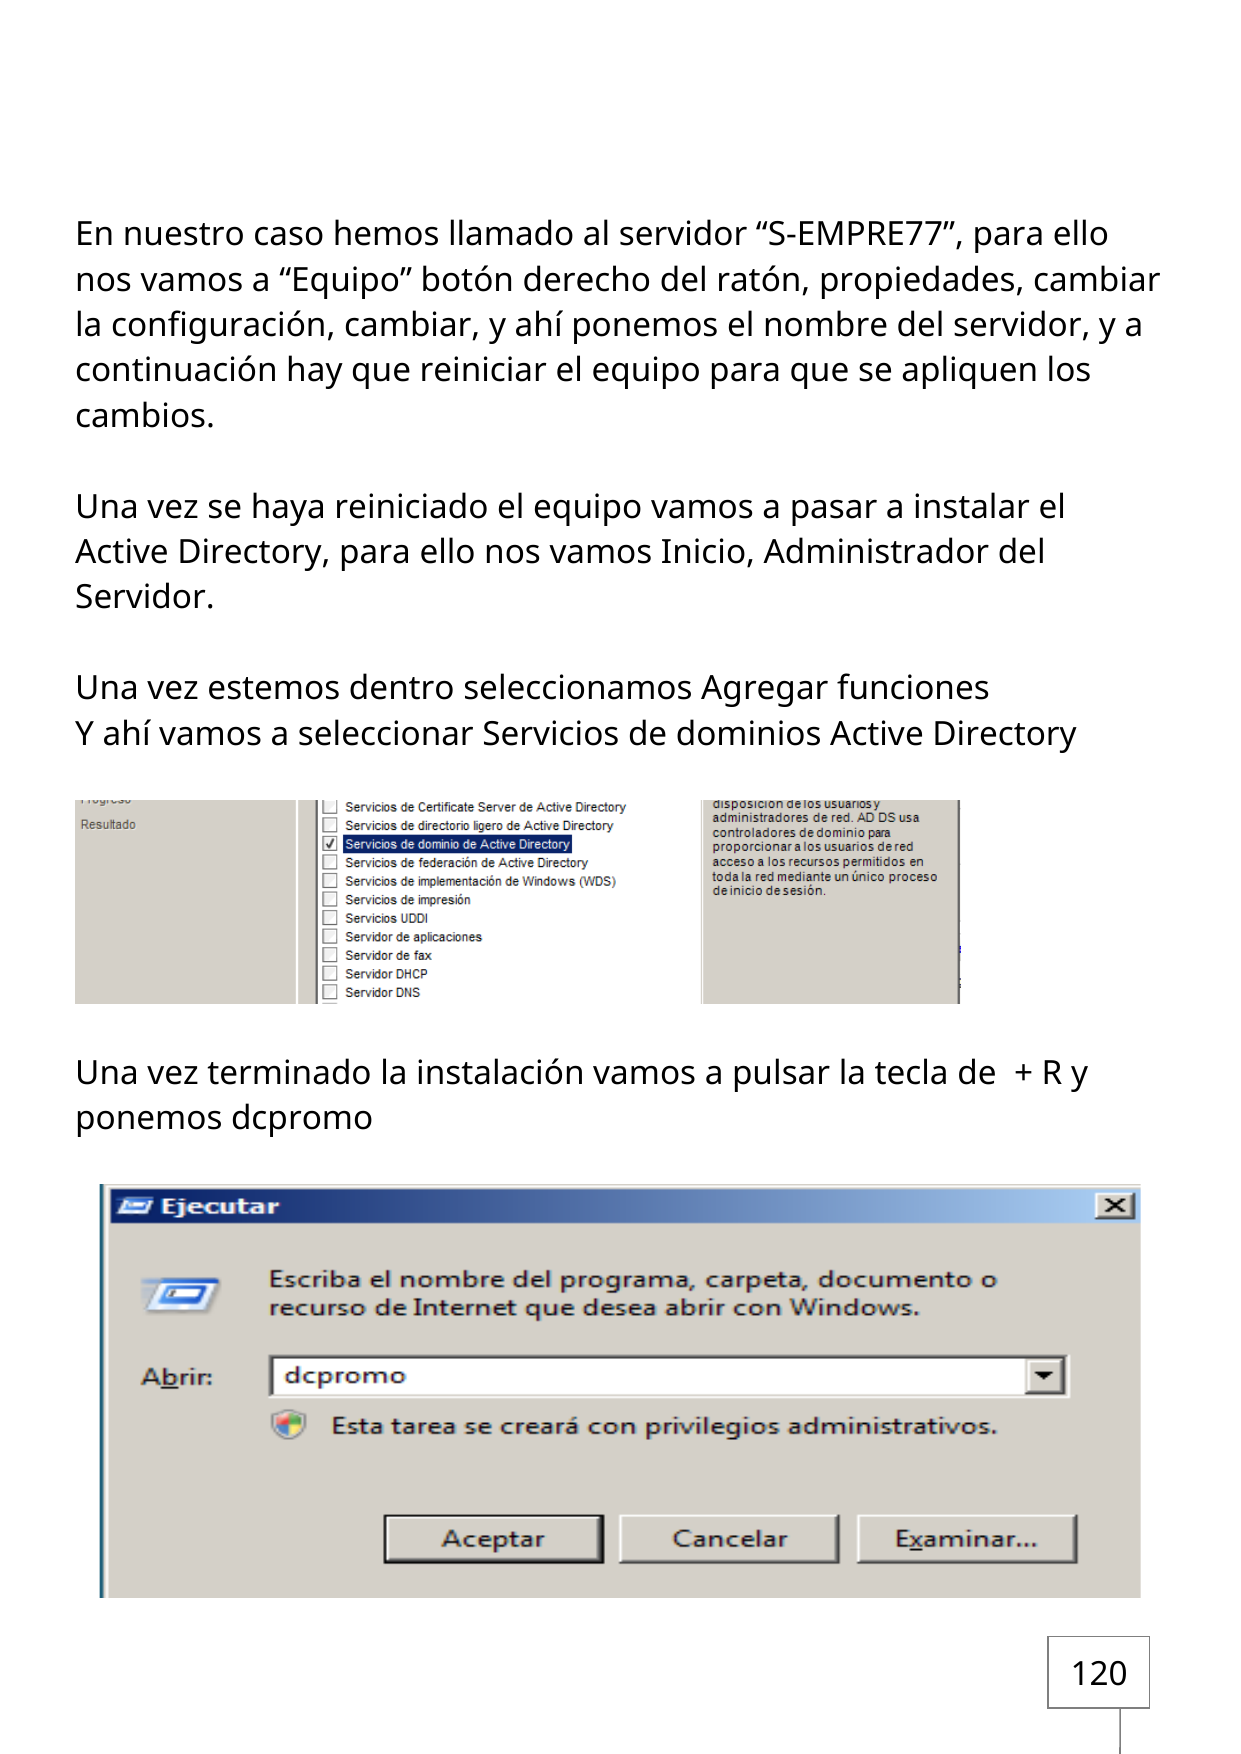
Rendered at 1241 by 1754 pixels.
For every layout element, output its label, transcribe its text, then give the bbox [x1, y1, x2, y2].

text Una vez estemos dentro seleccionamos Agregar funciones [75, 664, 1165, 709]
picture [99, 1184, 1141, 1598]
picture [75, 800, 961, 1004]
text Una vez terminado la instalación vamos a pulsar la tecla de + R y ponemos dcpromo [75, 1048, 1165, 1139]
text Y ahí vamos a seleccionar Servicios de dominios Active Directory [75, 709, 1165, 755]
text En nuestro caso hemos llamado al servidor “S-EMPRE77”, para ello nos vamos a “Equipo” botón derecho del ratón, propiedades, cambiar la configuración, cambiar, y ahí ponemos el nombre del servidor, y a continuación hay que reiniciar el equipo para que se apliquen los cambios. [75, 210, 1165, 437]
text Una vez se haya reiniciado el equipo vamos a pasar a instalar el Active Directory, para ello nos vamos Inicio, Administrador del Servidor. [75, 482, 1165, 619]
